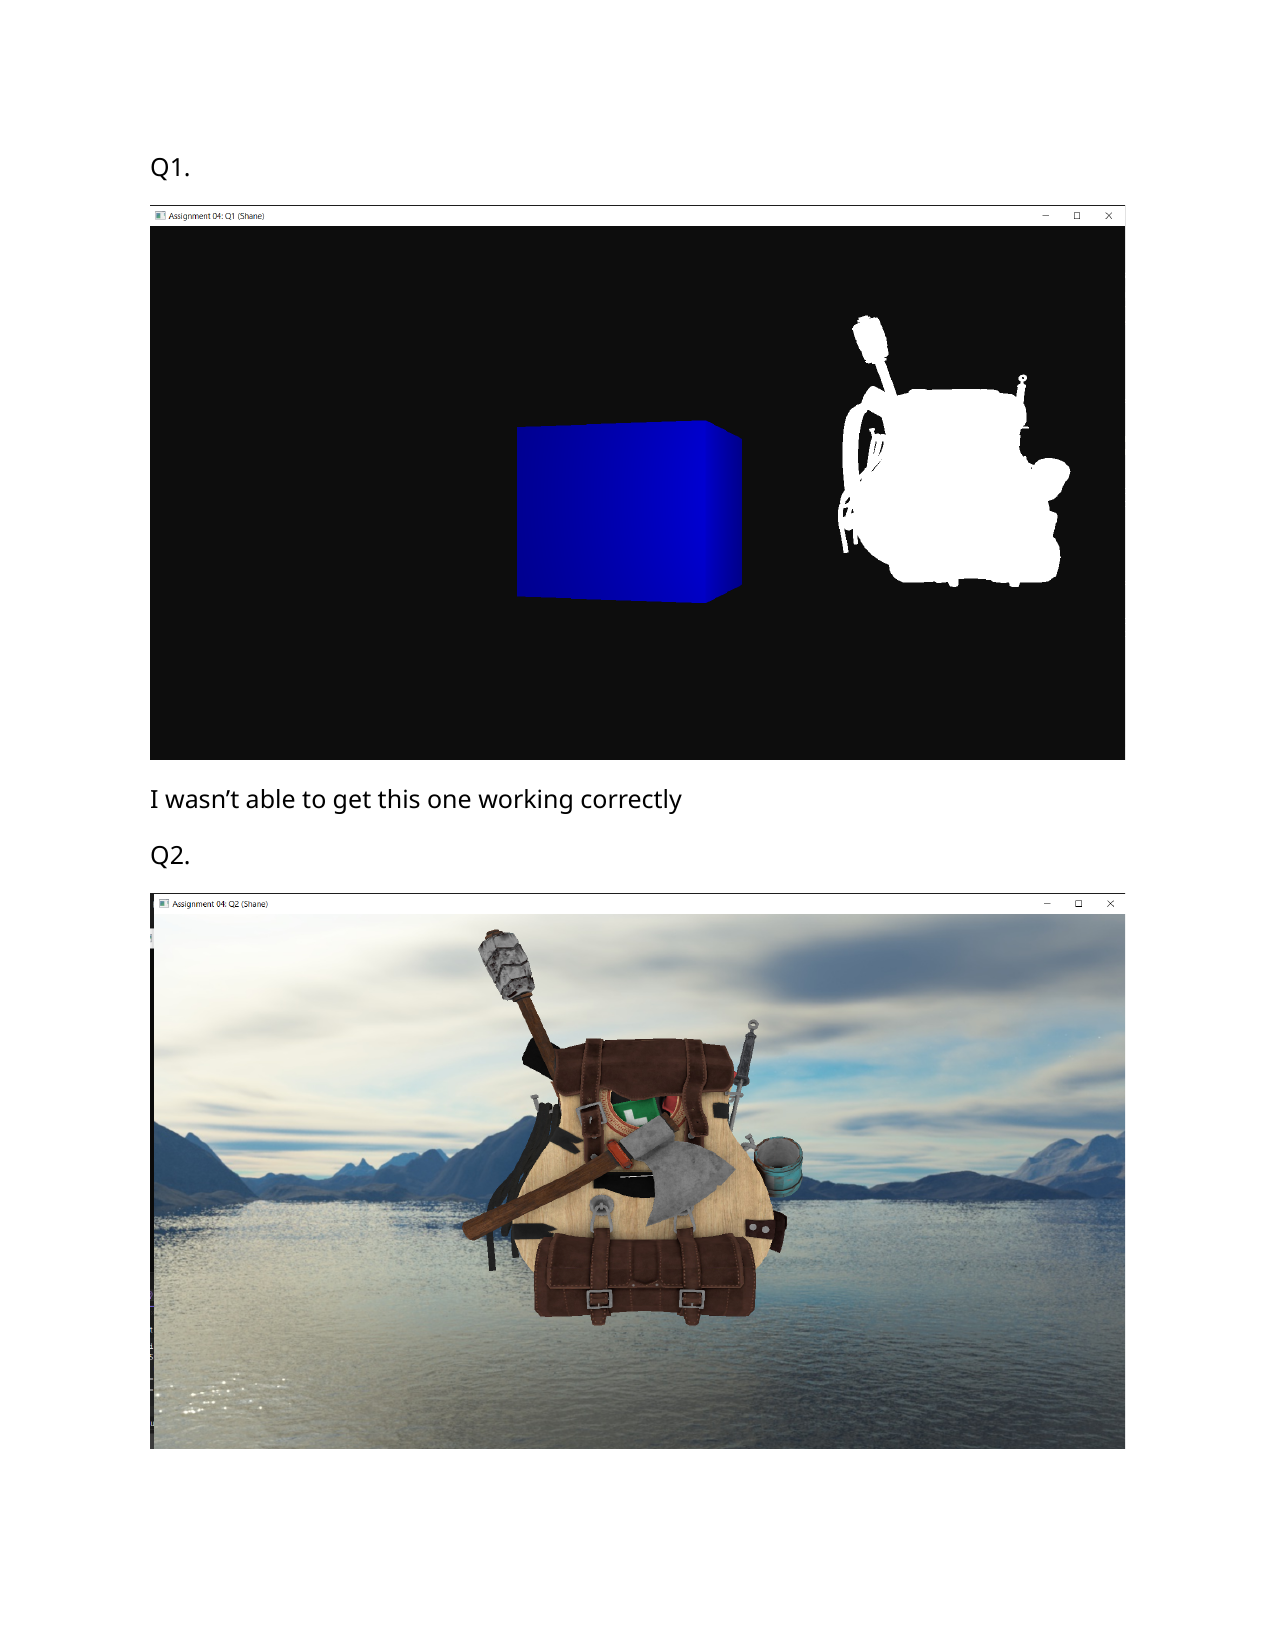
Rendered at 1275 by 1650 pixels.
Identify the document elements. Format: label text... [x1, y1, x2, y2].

picture [150, 205, 1125, 760]
picture [150, 893, 1125, 1449]
text Q2. [150, 837, 1125, 872]
text Q1. [150, 150, 1125, 184]
text I wasn’t able to get this one working correctly [150, 782, 1125, 816]
